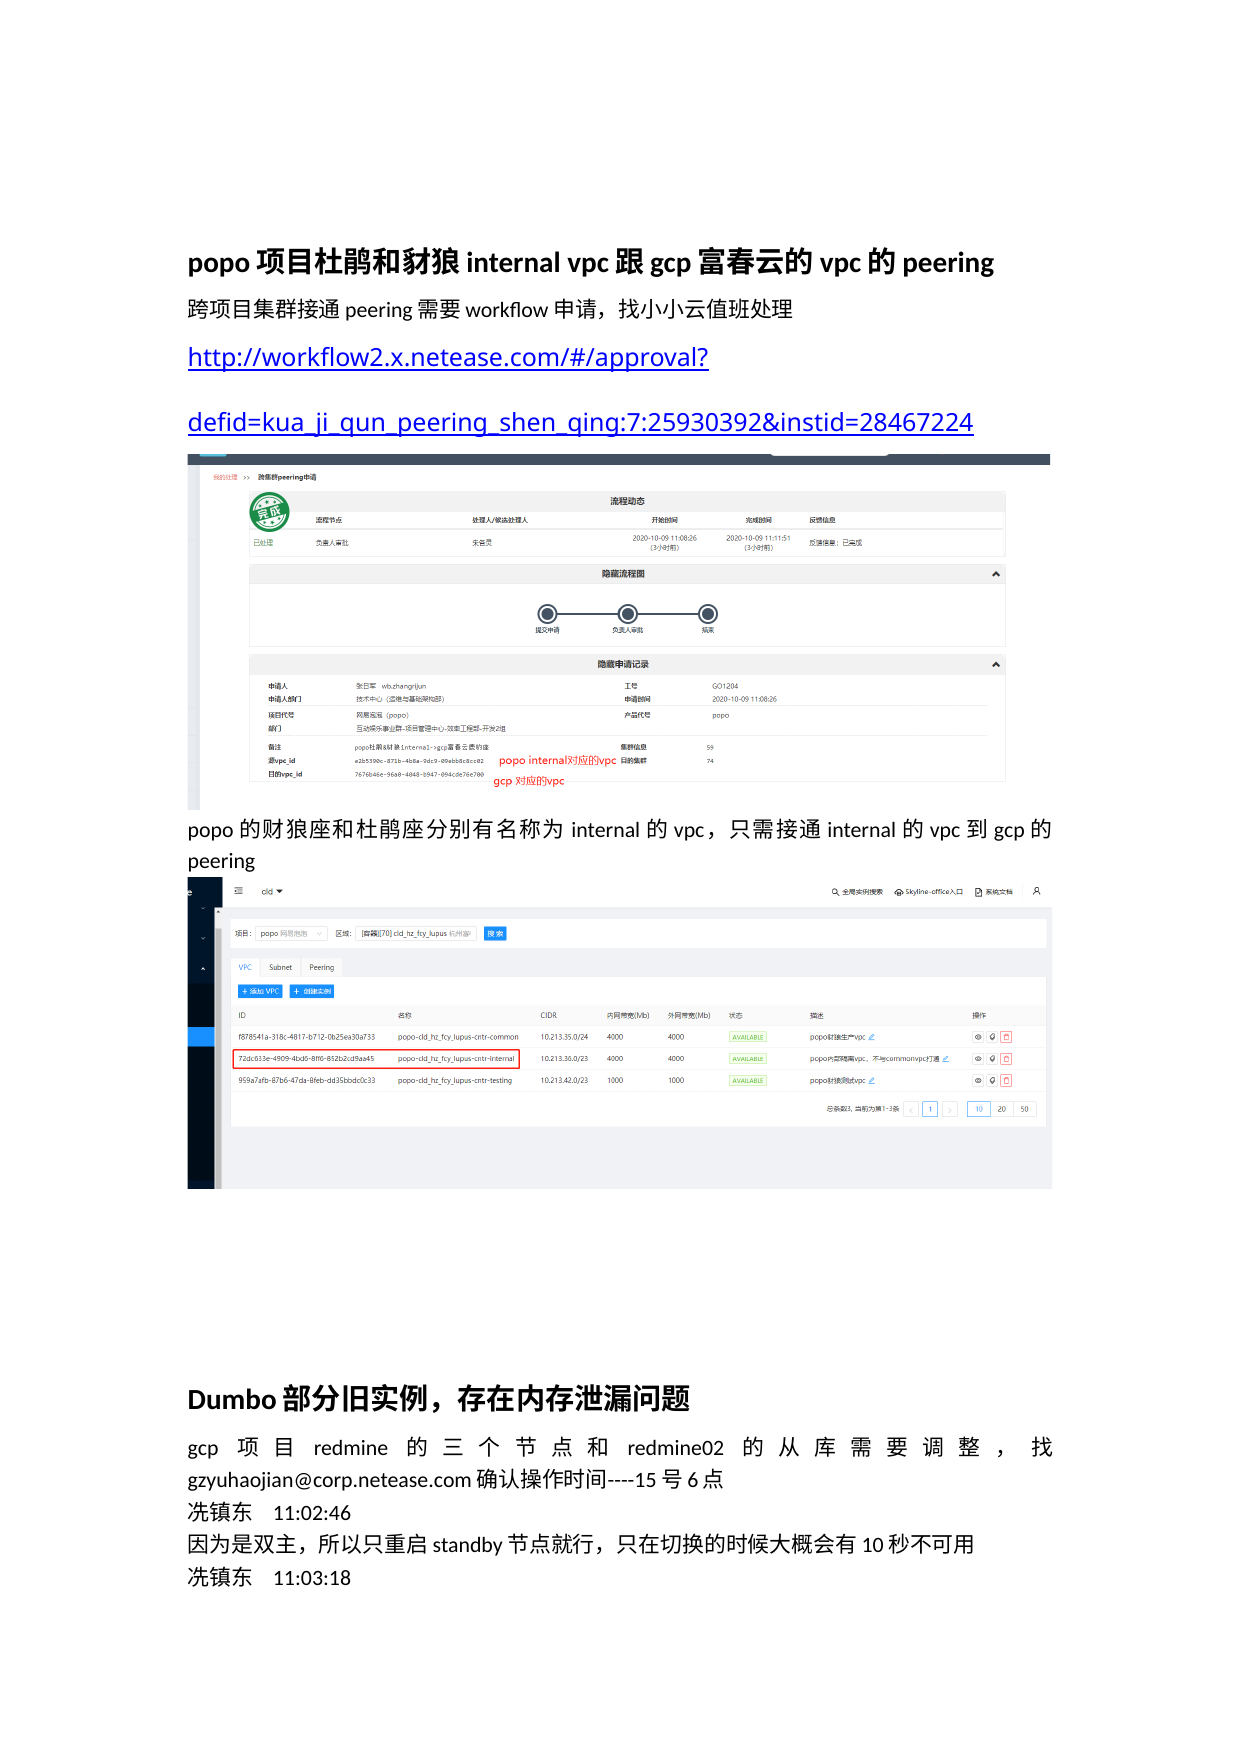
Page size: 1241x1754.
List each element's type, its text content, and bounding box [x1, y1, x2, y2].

text gcp项目redmine的三个节点和redmine02的从库需要调整，找gzyuhaojian@corp.netease.com确认操作时间----15号6点 [187, 1429, 1053, 1494]
text popo项目杜鹃和豺狼internal vpc跟gcp富春云的vpc的peering [187, 227, 1053, 292]
text 冼镇东 11:02:46 [187, 1494, 1053, 1527]
text 冼镇东 11:03:18 [187, 1559, 1053, 1592]
picture [187, 454, 1051, 810]
text popo的财狼座和杜鹃座分别有名称为internal的vpc，只需接通internal的vpc到gcp的peering [187, 812, 1053, 877]
text 因为是双主，所以只重启standby节点就行，只在切换的时候大概会有10秒不可用 [187, 1527, 1053, 1559]
text http://workflow2.x.netease.com/#/approval?defid=kua_ji_qun_peering_shen_qing:7:25930392&instid=28467224 [187, 324, 1053, 454]
text Dumbo部分旧实例，存在内存泄漏问题 [187, 1364, 1053, 1429]
text 跨项目集群接通peering需要workflow申请，找小小云值班处理 [187, 292, 1053, 324]
picture [187, 877, 1053, 1189]
